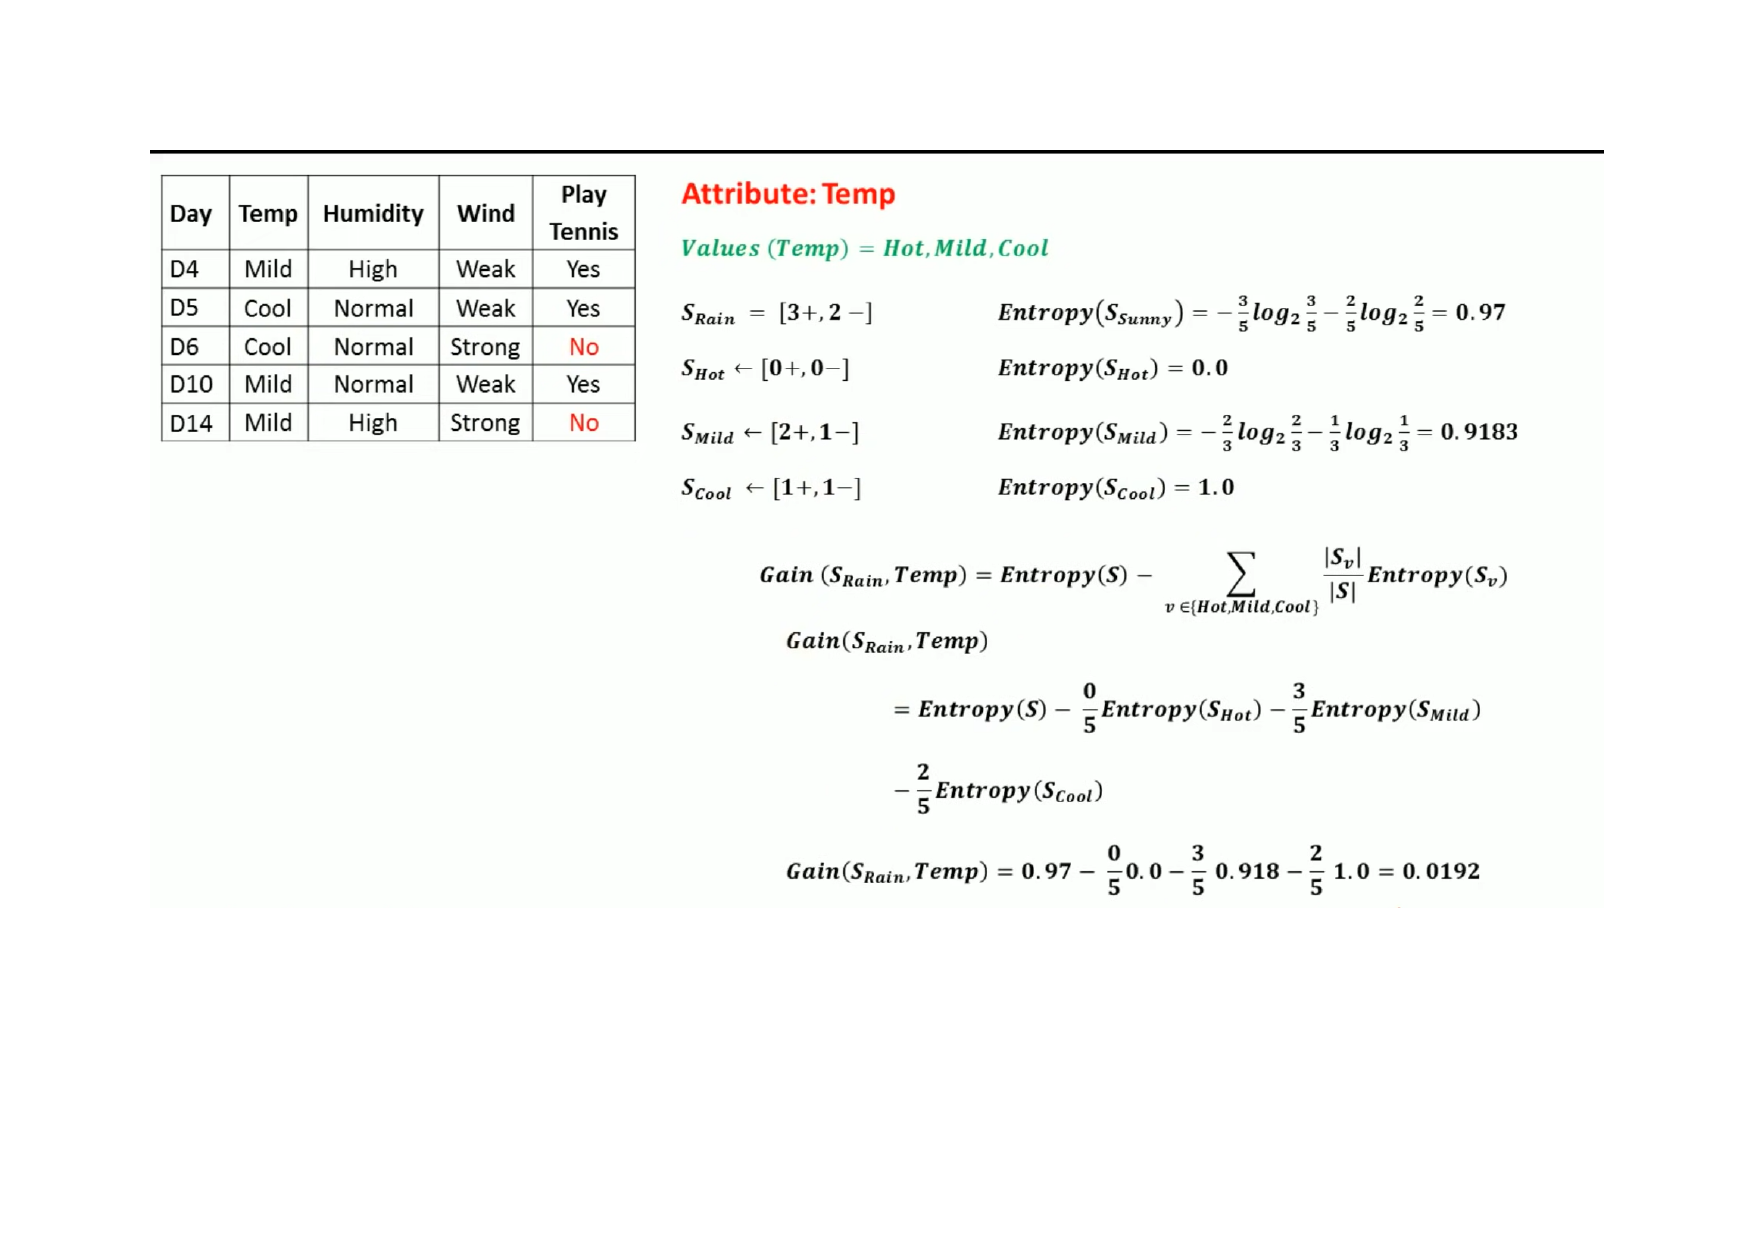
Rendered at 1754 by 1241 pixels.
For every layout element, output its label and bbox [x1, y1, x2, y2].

picture [150, 150, 1604, 908]
